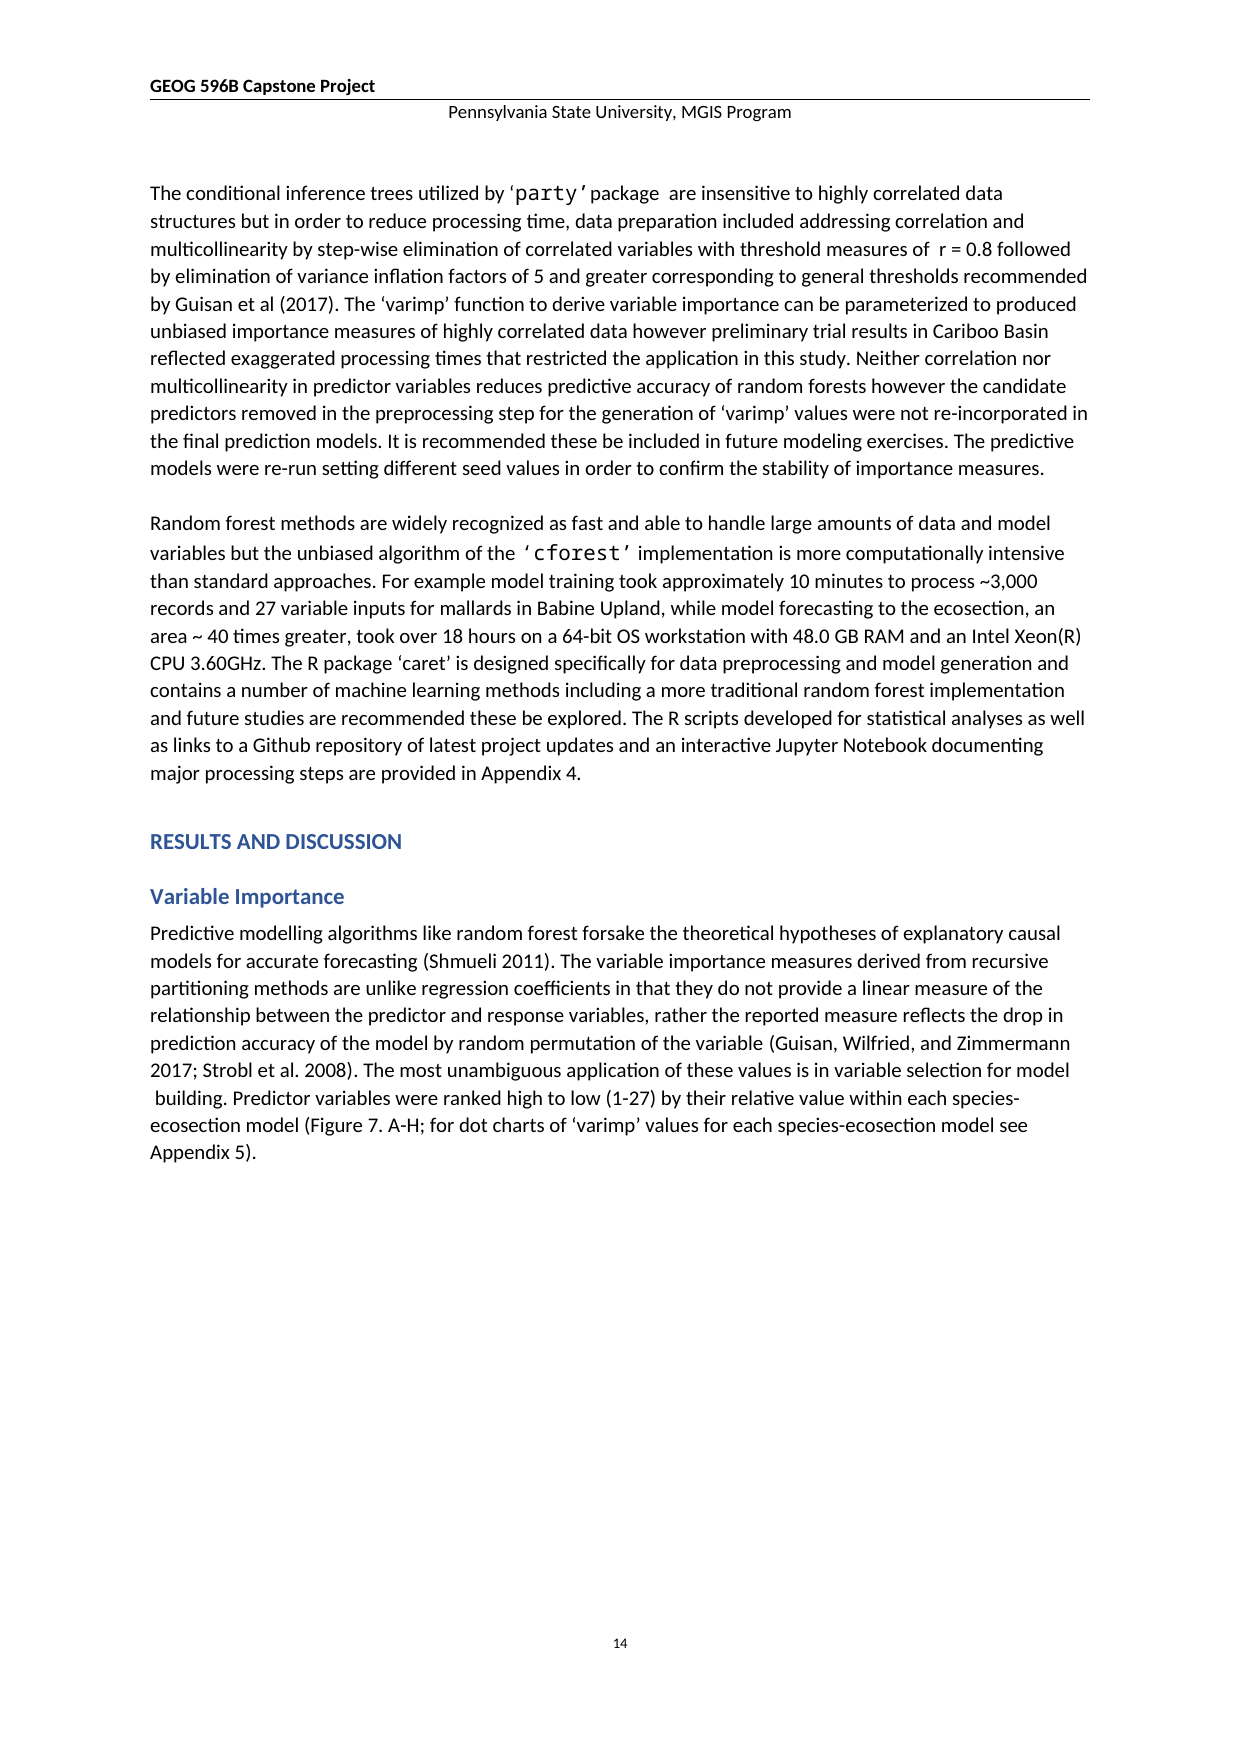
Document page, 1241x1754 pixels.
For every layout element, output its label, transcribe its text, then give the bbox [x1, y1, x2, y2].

text Random forest methods are widely recognized as fast and able to handle large amounts of data and model variables but the unbiased algorithm of the ‘cforest’ implementation is more computationally intensive than standard approaches. For example model training took approximately 10 minutes to process ~3,000 records and 27 variable inputs for mallards in Babine Upland, while model forecasting to the ecosection, an area ~ 40 times greater, took over 18 hours on a 64-bit OS workstation with 48.0 GB RAM and an Intel Xeon(R) CPU 3.60GHz. The R package ‘caret’ is designed specifically for data preprocessing and model generation and contains a number of machine learning methods including a more traditional random forest implementation and future studies are recommended these be explored. The R scripts developed for statistical analyses as well as links to a Github repository of latest project updates and an interactive Jupyter Notebook documenting major processing steps are provided in Appendix 4. [150, 510, 1090, 785]
text The conditional inference trees utilized by ‘party’package are insensitive to highly correlated data structures but in order to reduce processing time, data preparation included addressing correlation and multicollinearity by step-wise elimination of correlated variables with threshold measures of r = 0.8 followed by elimination of variance inflation factors of 5 and greater corresponding to general thresholds recommended by Guisan et al (2017). The ‘varimp’ function to derive variable importance can be parameterized to produced unbiased importance measures of highly correlated data however preliminary trial results in Cariboo Basin reflected exaggerated processing times that restricted the application in this study. Neither correlation nor multicollinearity in predictor variables reduces predictive accuracy of random forests however the candidate predictors removed in the preprocessing step for the generation of ‘varimp’ values were not re-incorporated in the final prediction models. It is recommended these be included in future modeling exercises. The predictive models were re-run setting different seed values in order to confirm the stability of importance measures. [150, 178, 1090, 481]
text Variable Importance [150, 882, 1090, 910]
text Predictive modelling algorithms like random forest forsake the theoretical hypotheses of explanatory causal models for accurate forecasting (Shmueli 2011). The variable importance measures derived from recursive partitioning methods are unlike regression coefficients in that they do not provide a linear measure of the relationship between the predictor and response variables, rather the reported measure reflects the drop in prediction accuracy of the model by random permutation of the variable (Guisan, Wilfried, and Zimmermann 2017; Strobl et al. 2008). The most unambiguous application of these values is in variable selection for model [150, 920, 1090, 1083]
text RESULTS AND DISCUSSION [150, 827, 1090, 855]
text building. Predictor variables were ranked high to low (1-27) by their relative value within each species-ecosection model (Figure 7. A-H; for dot charts of ‘varimp’ values for each species-ecosection model see Appendix 5). [150, 1085, 1090, 1165]
